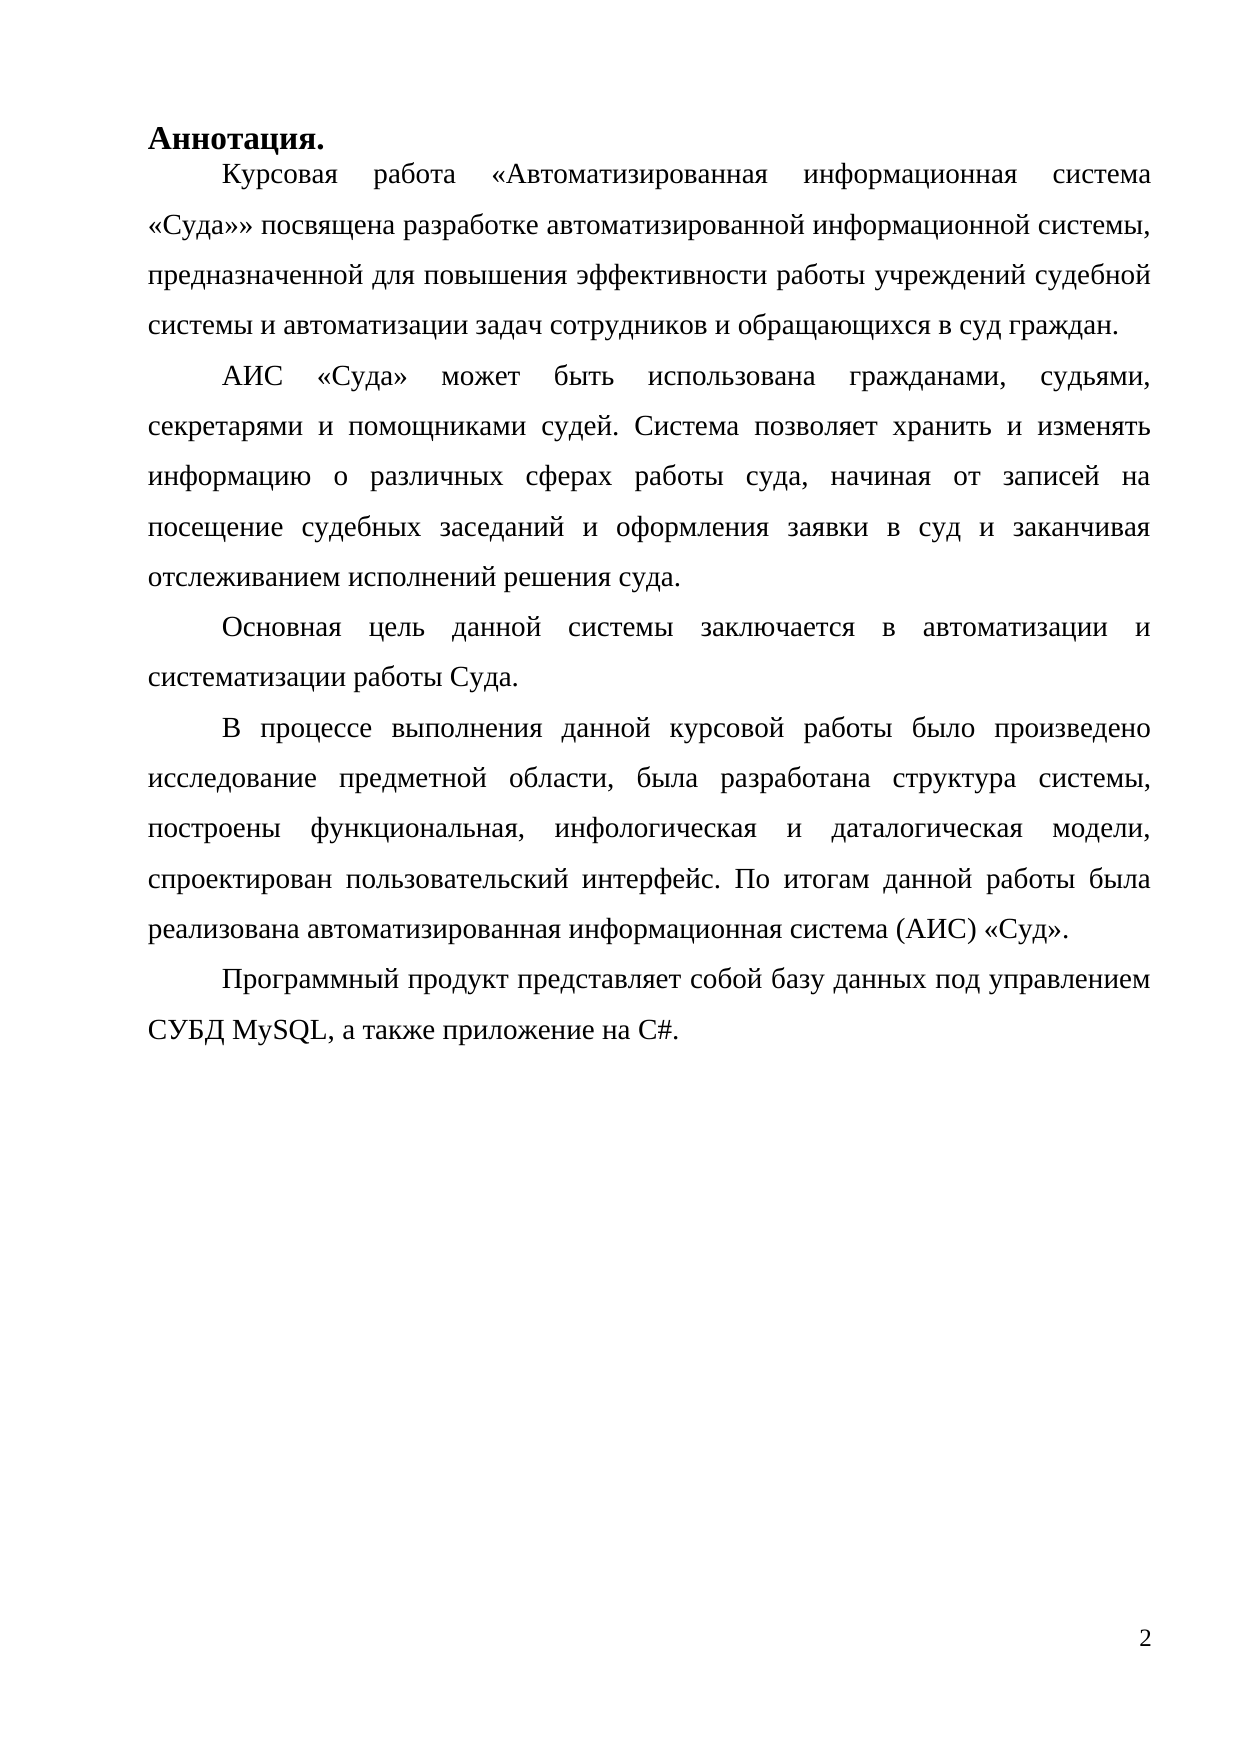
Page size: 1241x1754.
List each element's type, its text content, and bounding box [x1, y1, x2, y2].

text Основная цель данной системы заключается в автоматизации и систематизации работы Суда. [148, 609, 1152, 693]
text Аннотация. [148, 118, 1152, 156]
text АИС «Суда» может быть использована гражданами, судьями, секретарями и помощниками судей. Система позволяет хранить и изменять информацию о различных сферах работы суда, начиная от записей на посещение судебных заседаний и оформления заявки в суд и заканчивая отслеживанием исполнений решения суда. [148, 358, 1152, 592]
text Программный продукт представляет собой базу данных под управлением СУБД MySQL, а также приложение на C#. [148, 961, 1152, 1045]
text Курсовая работа «Автоматизированная информационная система «Суда»» посвящена разработке автоматизированной информационной системы, предназначенной для повышения эффективности работы учреждений судебной системы и автоматизации задач сотрудников и обращающихся в суд граждан. [148, 156, 1152, 341]
text В процессе выполнения данной курсовой работы было произведено исследование предметной области, была разработана структура системы, построены функциональная, инфологическая и даталогическая модели, спроектирован пользовательский интерфейс. По итогам данной работы была реализована автоматизированная информационная система (АИС) «Суд». [148, 710, 1152, 945]
